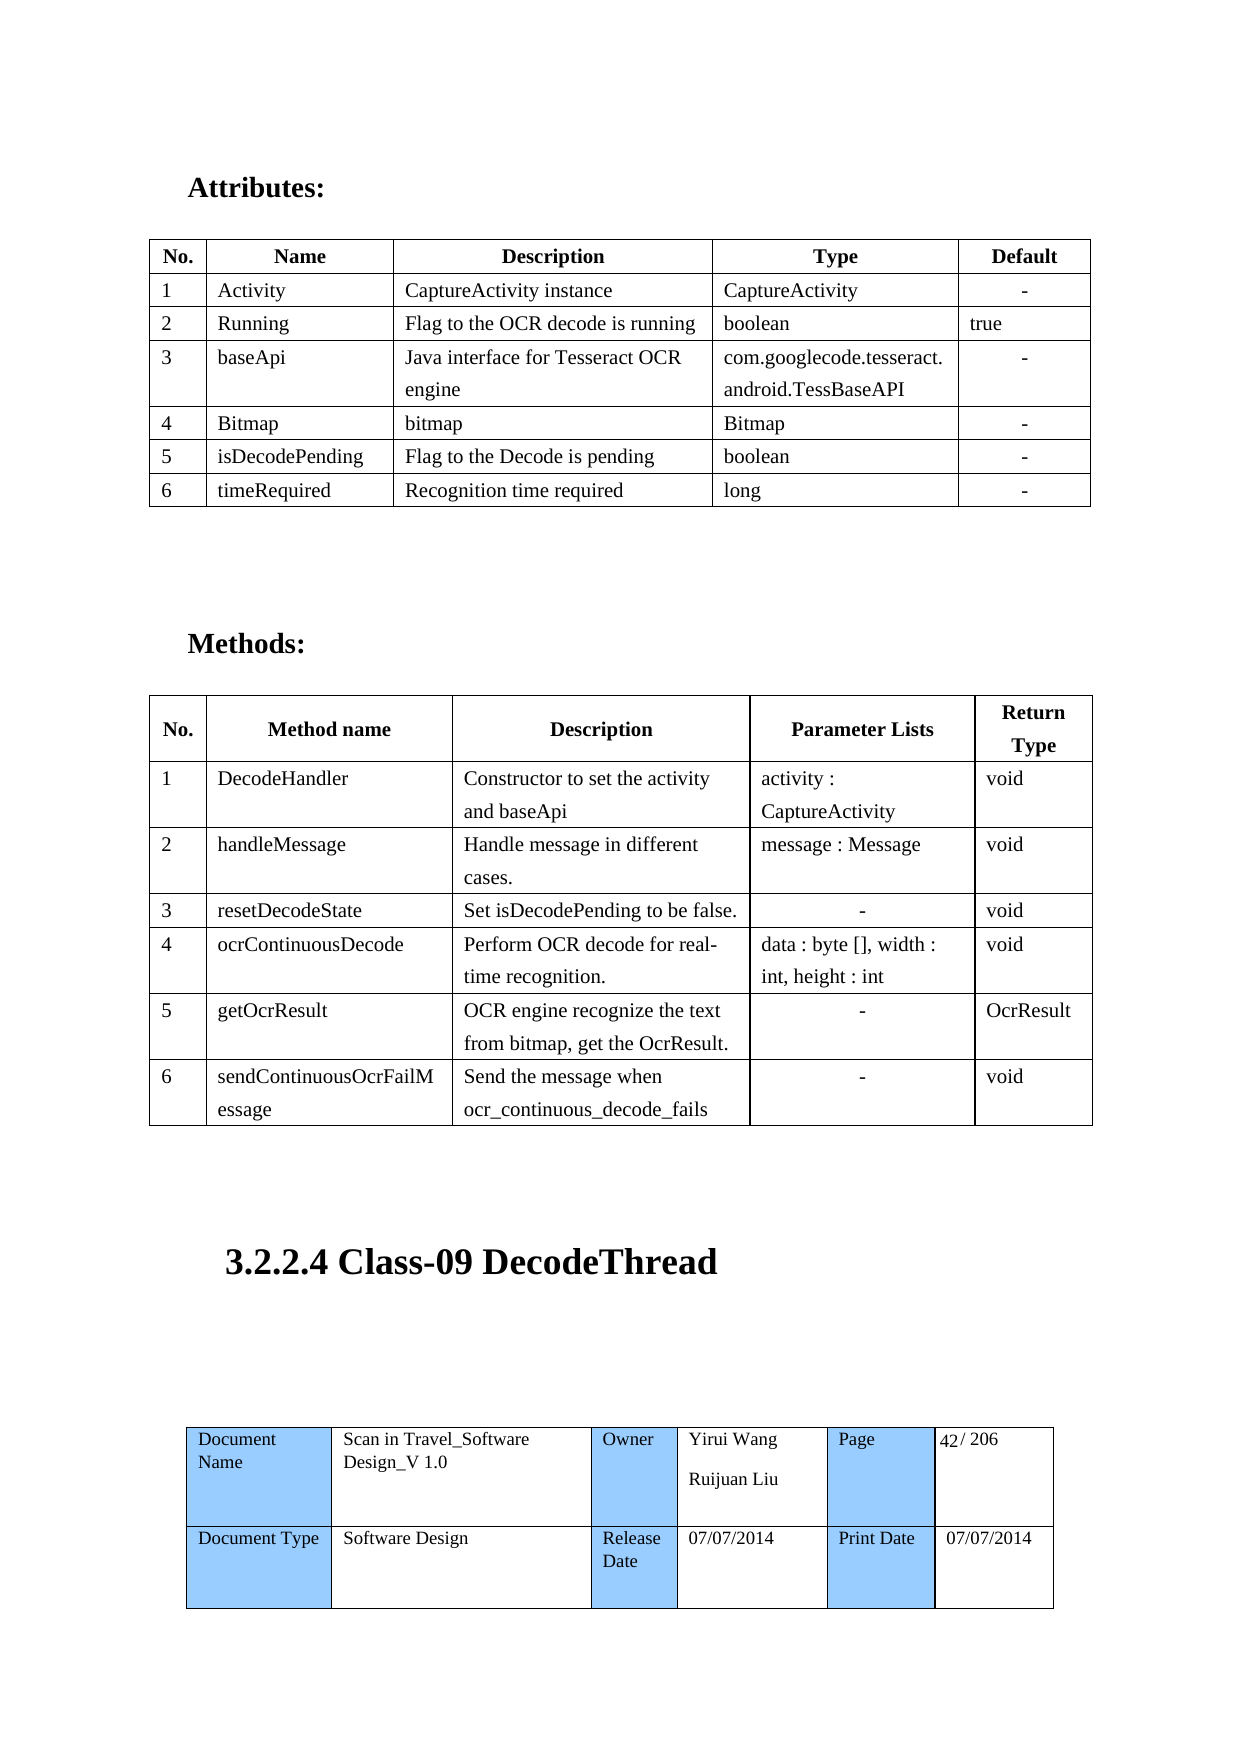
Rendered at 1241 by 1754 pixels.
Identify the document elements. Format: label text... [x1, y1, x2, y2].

table_cell timeRequired [207, 474, 393, 506]
table_cell CaptureActivity [713, 274, 958, 306]
table_cell 2 [150, 828, 206, 893]
table_cell 1 [150, 762, 206, 827]
table_cell getOcrResult [207, 994, 452, 1059]
table_cell baseApi [207, 341, 393, 406]
table_cell DecodeHandler [207, 762, 452, 827]
table_cell OcrResult [976, 994, 1092, 1059]
table_cell - [959, 474, 1090, 506]
table_header Return Type [976, 696, 1092, 761]
table_cell - [959, 341, 1090, 406]
table_cell 5 [150, 440, 206, 473]
table_cell boolean [713, 307, 958, 339]
table_header Parameter Lists [751, 696, 974, 761]
table_cell 6 [150, 474, 206, 506]
table_cell true [959, 307, 1090, 339]
table_cell 4 [150, 928, 206, 993]
table_cell 1 [150, 274, 206, 306]
table_cell Running [207, 307, 393, 339]
table_cell Perform OCR decode for real-time recognition. [453, 928, 749, 993]
table_cell Constructor to set the activity and baseApi [453, 762, 749, 827]
table_cell void [976, 894, 1092, 927]
table_cell 3 [150, 341, 206, 406]
table_cell handleMessage [207, 828, 452, 893]
table_cell Bitmap [207, 407, 393, 439]
table_cell 2 [150, 307, 206, 339]
table_header Type [713, 240, 958, 272]
text Methods: [187, 611, 1053, 676]
table_cell Recognition time required [394, 474, 712, 506]
table_cell message : Message [751, 828, 974, 893]
table_cell sendContinuousOcrFailMessage [207, 1060, 452, 1125]
table_cell void [976, 1060, 1092, 1125]
table_cell - [959, 407, 1090, 439]
table_cell Bitmap [713, 407, 958, 439]
table_cell Flag to the OCR decode is running [394, 307, 712, 339]
table_cell ocrContinuousDecode [207, 928, 452, 993]
table_cell 6 [150, 1060, 206, 1125]
table_cell - [751, 894, 974, 927]
table_cell long [713, 474, 958, 506]
table_cell com.googlecode.tesseract.android.TessBaseAPI [713, 341, 958, 406]
table_cell Set isDecodePending to be false. [453, 894, 749, 927]
table_cell Send the message when ocr_continuous_decode_fails [453, 1060, 749, 1125]
table_header No. [150, 696, 206, 761]
table_cell bitmap [394, 407, 712, 439]
table_cell 5 [150, 994, 206, 1059]
table_header Name [207, 240, 393, 272]
table_cell - [959, 274, 1090, 306]
table_header Description [394, 240, 712, 272]
table_cell - [751, 1060, 974, 1125]
table_cell isDecodePending [207, 440, 393, 473]
table_cell void [976, 928, 1092, 993]
table_cell CaptureActivity instance [394, 274, 712, 306]
table_cell Java interface for Tesseract OCR engine [394, 341, 712, 406]
table_cell void [976, 762, 1092, 827]
table_cell Handle message in different cases. [453, 828, 749, 893]
table_cell activity : CaptureActivity [751, 762, 974, 827]
table_header Default [959, 240, 1090, 272]
text 3.2.2.4 Class-09 DecodeThread [187, 1228, 1053, 1293]
table_cell - [751, 994, 974, 1059]
table_cell 4 [150, 407, 206, 439]
table_header Method name [207, 696, 452, 761]
table_cell resetDecodeState [207, 894, 452, 927]
table_cell data : byte [], width : int, height : int [751, 928, 974, 993]
text Attributes: [187, 154, 1053, 219]
table_cell boolean [713, 440, 958, 473]
table_cell Activity [207, 274, 393, 306]
table_cell - [959, 440, 1090, 473]
table_cell void [976, 828, 1092, 893]
table_cell OCR engine recognize the text from bitmap, get the OcrResult. [453, 994, 749, 1059]
table_header No. [150, 240, 206, 272]
table_header Description [453, 696, 749, 761]
table_cell Flag to the Decode is pending [394, 440, 712, 473]
table_cell 3 [150, 894, 206, 927]
